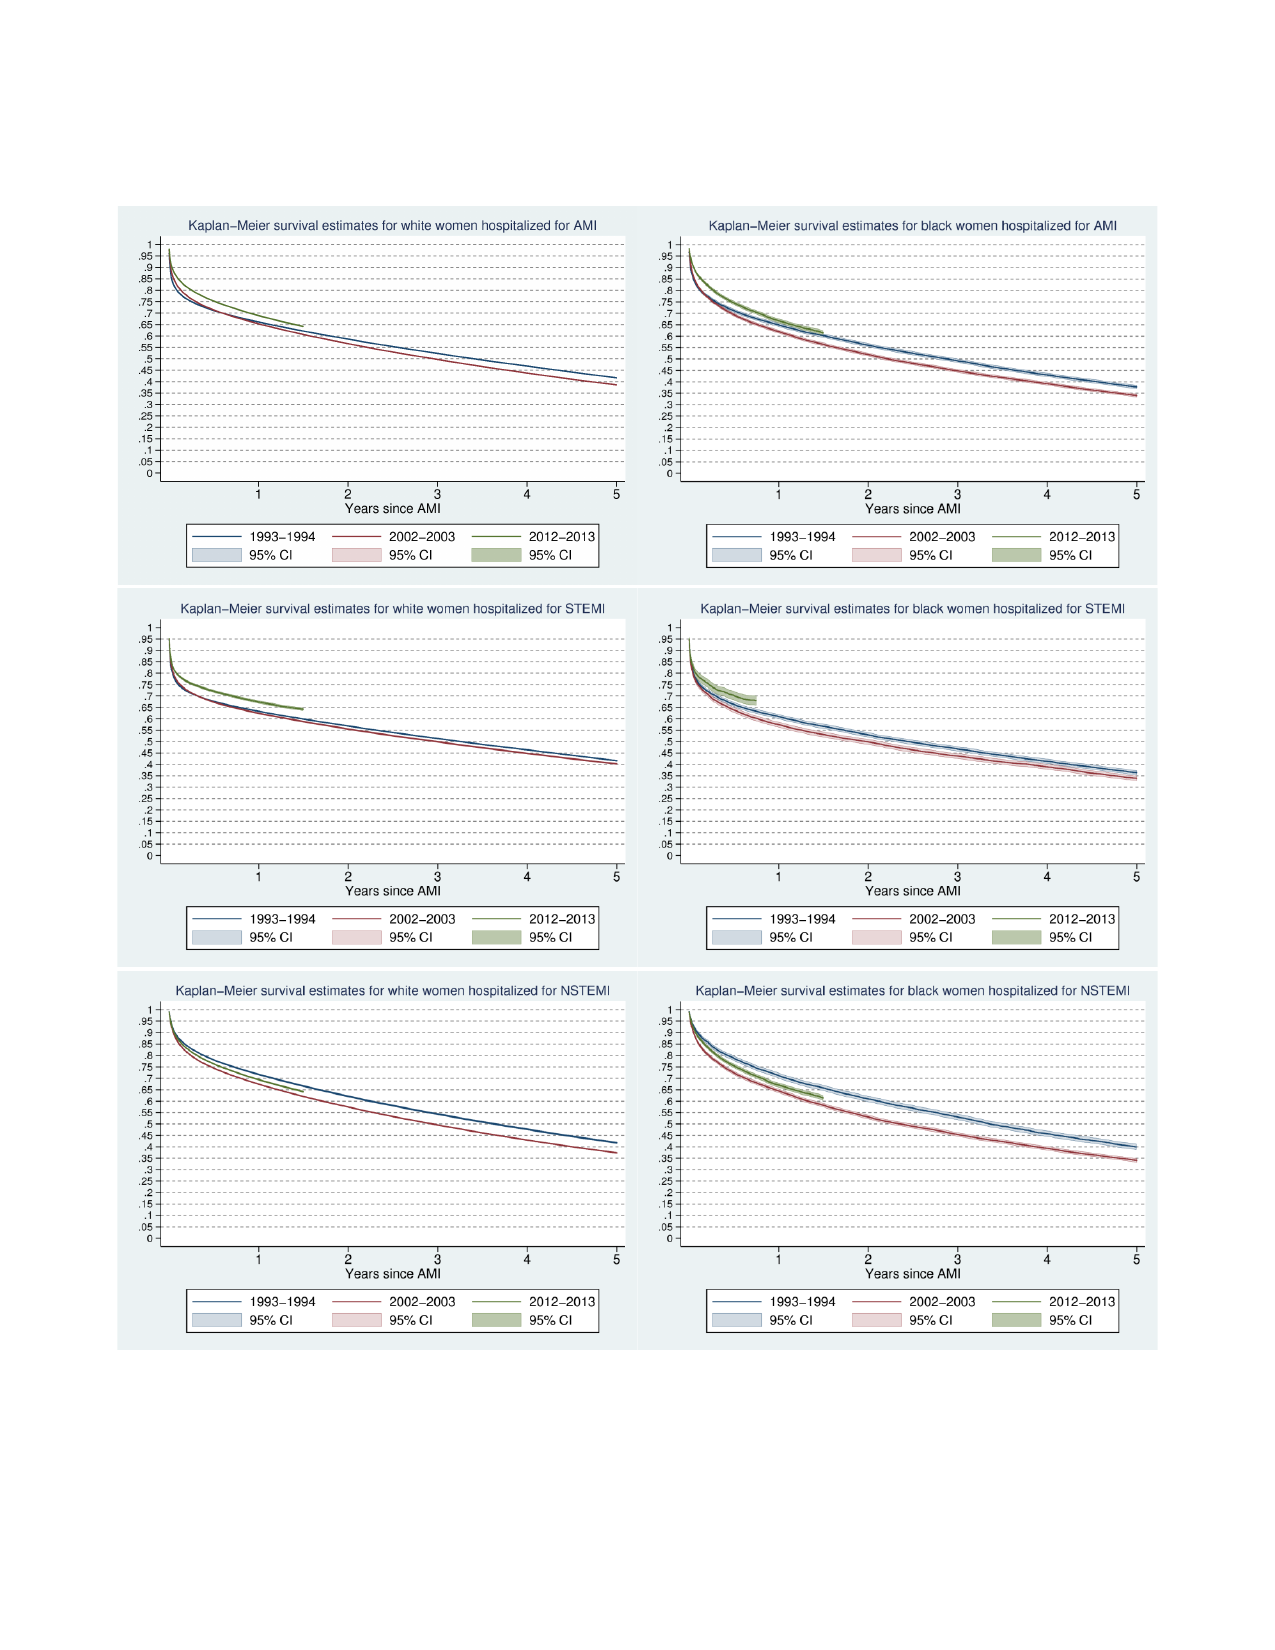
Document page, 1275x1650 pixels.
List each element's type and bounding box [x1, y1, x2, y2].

picture [117, 206, 1158, 585]
picture [117, 971, 1158, 1350]
picture [117, 588, 1158, 967]
